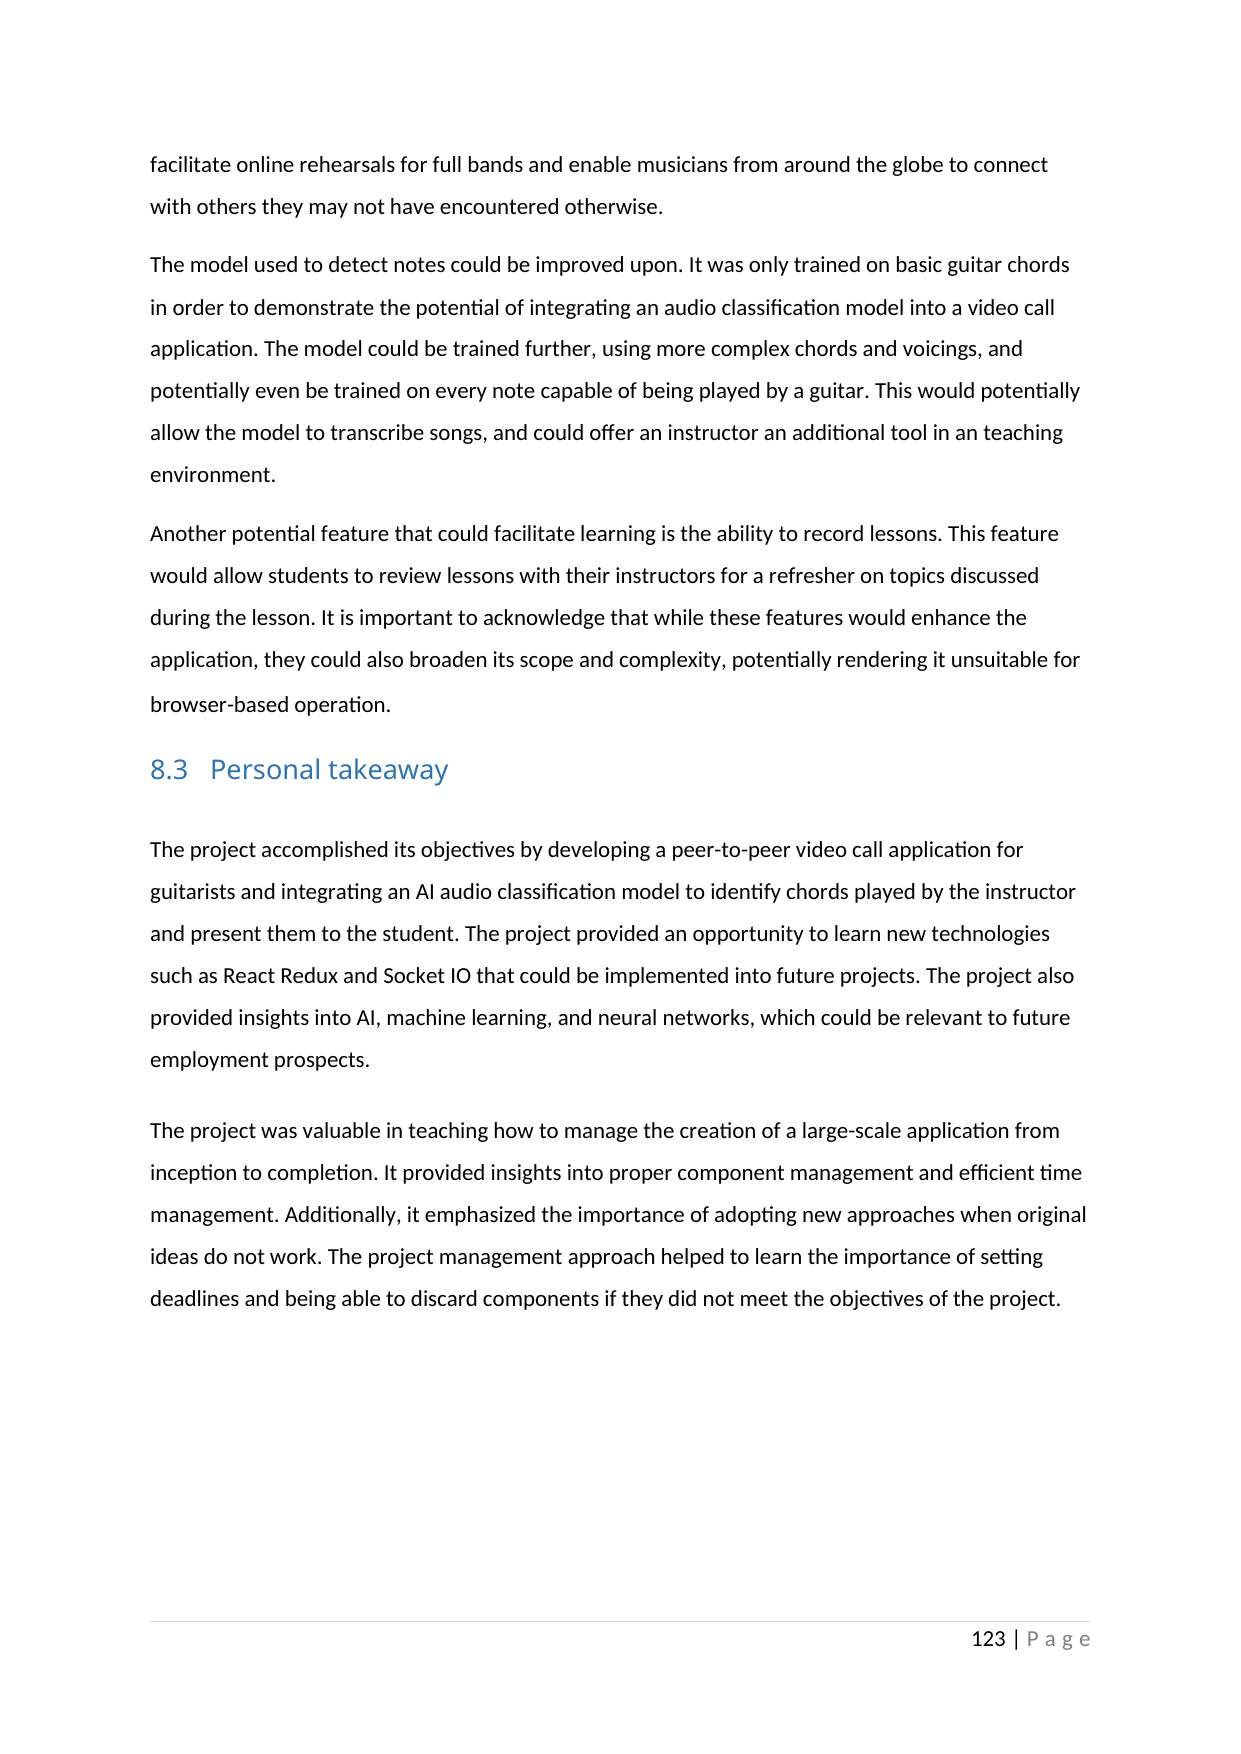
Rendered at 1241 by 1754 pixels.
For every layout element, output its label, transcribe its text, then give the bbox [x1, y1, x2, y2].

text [150, 150, 1090, 220]
text The model used to detect notes could be improved upon. It was only trained on basic guitar chords in order to demonstrate the potential of integrating an audio classification model into a video call application. The model could be trained further, using more complex chords and voicings, and potentially even be trained on every note capable of being played by a guitar. This would potentially allow the model to transcribe songs, and could offer an instructor an additional tool in an teaching environment. [150, 251, 1090, 488]
text The project accomplished its objectives by developing a peer-to-peer video call application for guitarists and integrating an AI audio classification model to identify chords played by the instructor and present them to the student. The project provided an opportunity to learn new technologies such as React Redux and Socket IO that could be implemented into future projects. The project also provided insights into AI, machine learning, and neural networks, which could be relevant to future employment prospects. [150, 835, 1090, 1073]
text The project was valuable in teaching how to manage the creation of a large-scale application from inception to completion. It provided insights into proper component management and efficient time management. Additionally, it emphasized the importance of adopting new approaches when original ideas do not work. The project management approach helped to learn the importance of setting deadlines and being able to discard components if they did not meet the objectives of the project. [150, 1116, 1090, 1312]
subtitle Personal takeaway [150, 751, 1090, 788]
text Another potential feature that could facilitate learning is the ability to record lessons. This feature would allow students to review lessons with their instructors for a refresher on topics discussed during the lesson. It is important to acknowledge that while these features would enhance the application, they could also broaden its scope and complexity, potentially rendering it unsuitable for browser-based operation. [150, 519, 1090, 719]
